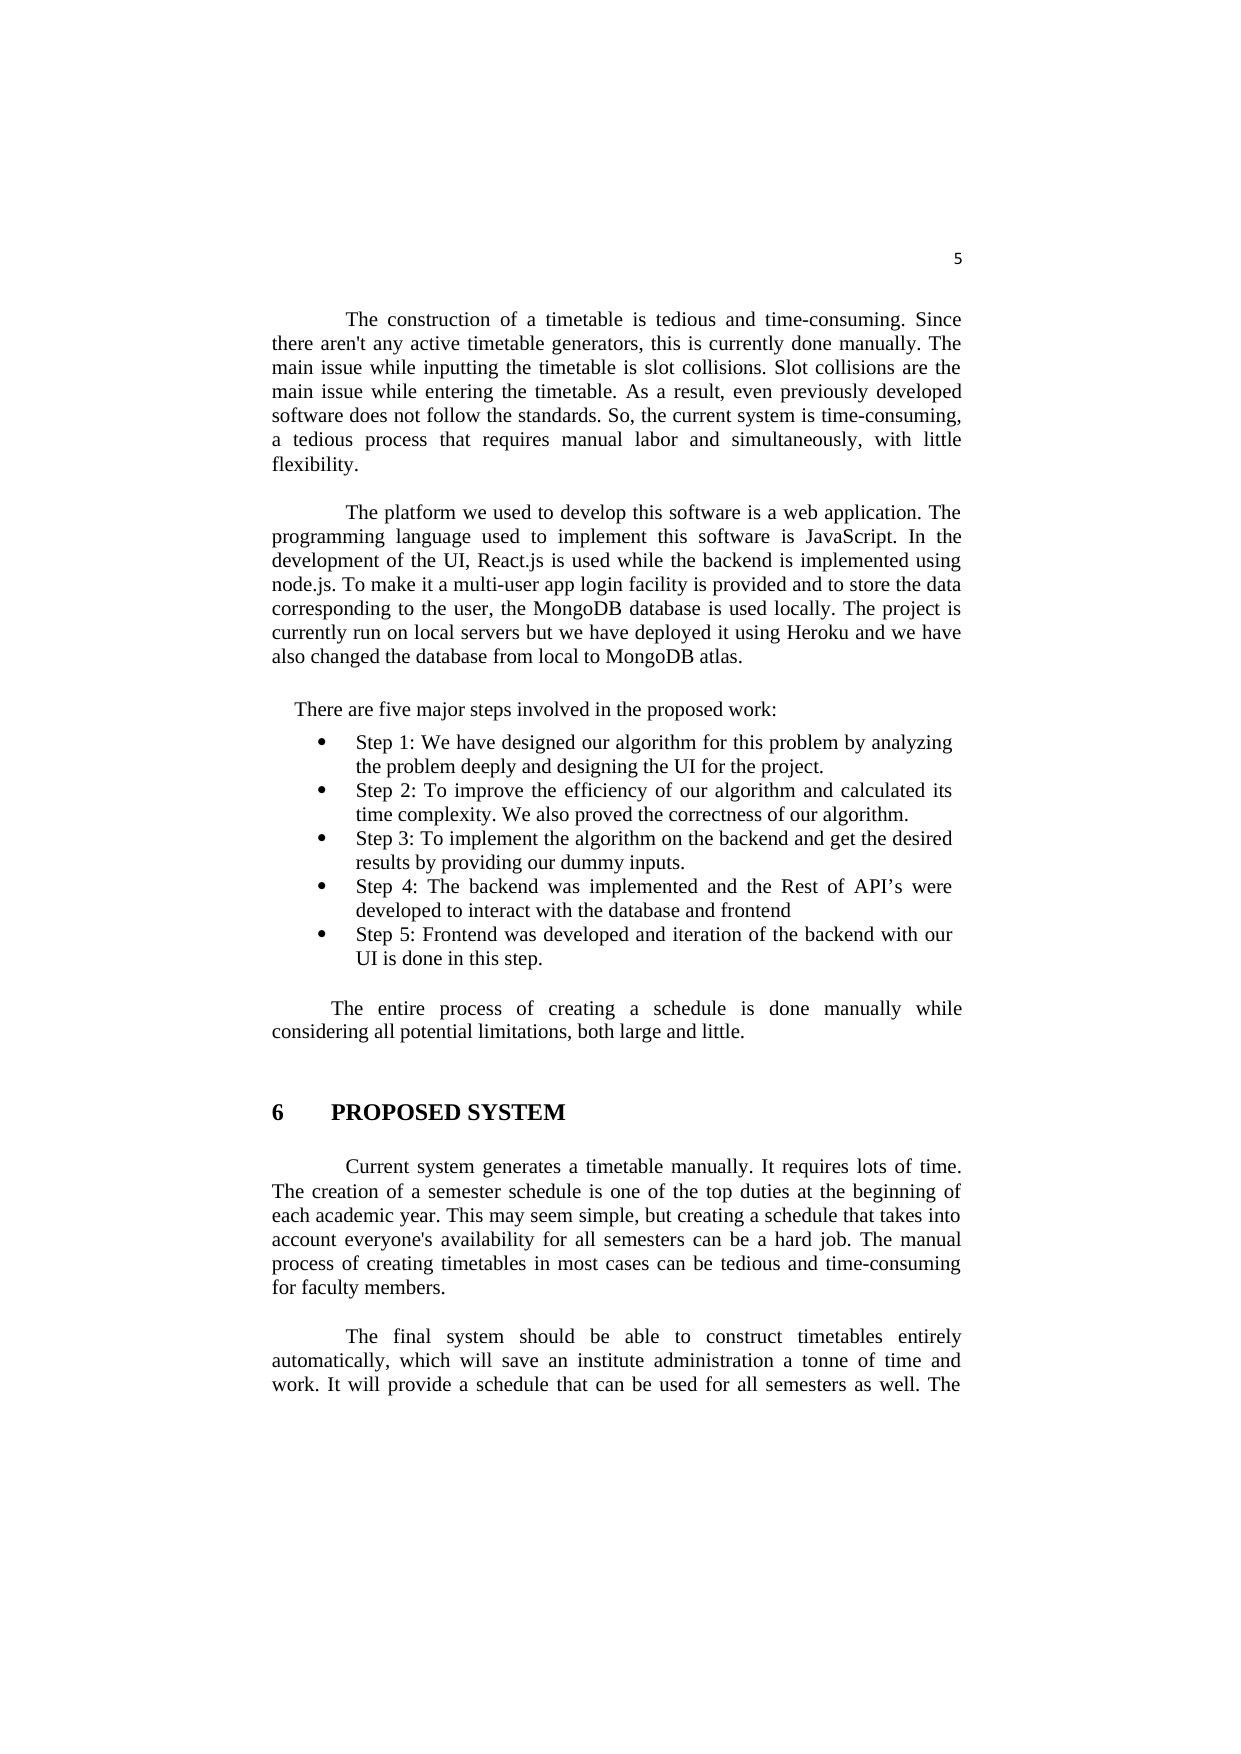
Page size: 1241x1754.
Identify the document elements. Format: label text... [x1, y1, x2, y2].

text There are five major steps involved in the proposed work: [272, 697, 963, 721]
text 6 PROPOSED SYSTEM [272, 1098, 963, 1125]
text The construction of a timetable is tedious and time-consuming. Since there aren't any active timetable generators, this is currently done manually. The main issue while inputting the timetable is slot collisions. Slot collisions are the main issue while entering the timetable. As a result, even previously developed software does not follow the standards. So, the current system is time-consuming, a tedious process that requires manual labor and simultaneously, with little flexibility. [272, 307, 963, 476]
text The platform we used to develop this software is a web application. The programming language used to implement this software is JavaScript. In the development of the UI, React.js is used while the backend is implemented using node.js. To make it a multi-user app login facility is provided and to store the data corresponding to the user, the MongoDB database is used locally. The project is currently run on local servers but we have deployed it using Heroku and we have also changed the database from local to MongoDB atlas. [272, 499, 963, 668]
list Step 2: To improve the efficiency of our algorithm and calculated its time complexity. We also proved the correctness of our algorithm. [318, 778, 954, 826]
list Step 4: The backend was implemented and the Rest of API’s were developed to interact with the database and frontend [318, 874, 954, 922]
list Step 3: To implement the algorithm on the backend and get the desired results by providing our dummy inputs. [318, 826, 954, 874]
text The entire process of creating a schedule is done manually while considering all potential limitations, both large and little. [272, 995, 963, 1043]
text Current system generates a timetable manually. It requires lots of time. The creation of a semester schedule is one of the top duties at the beginning of each academic year. This may seem simple, but creating a schedule that takes into account everyone's availability for all semesters can be a hard job. The manual process of creating timetables in most cases can be tedious and time-consuming for faculty members. [272, 1154, 963, 1299]
list Step 5: Frontend was developed and iteration of the backend with our UI is done in this step. [318, 922, 954, 970]
list Step 1: We have designed our algorithm for this problem by analyzing the problem deeply and designing the UI for the project. [318, 730, 954, 778]
